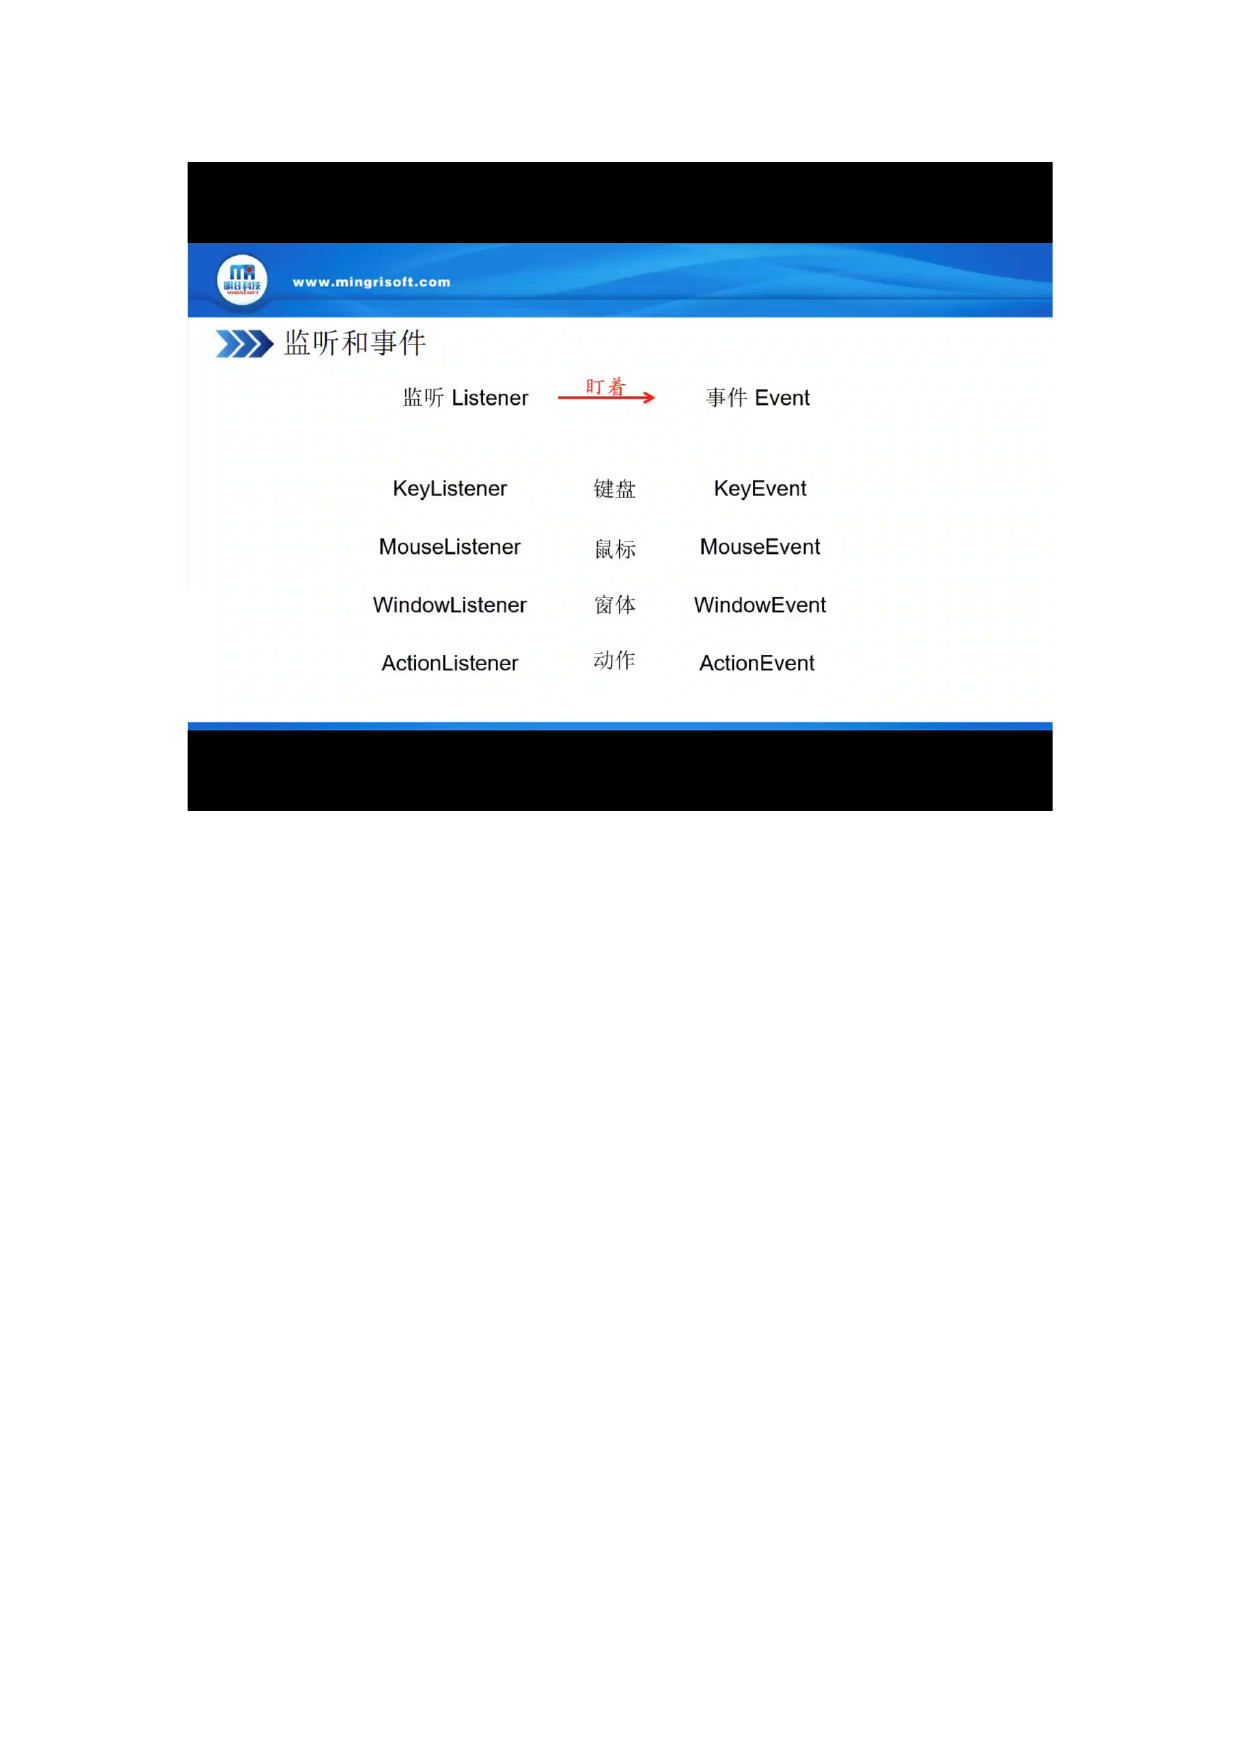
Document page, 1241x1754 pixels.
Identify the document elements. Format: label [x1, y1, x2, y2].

picture [187, 162, 1053, 811]
